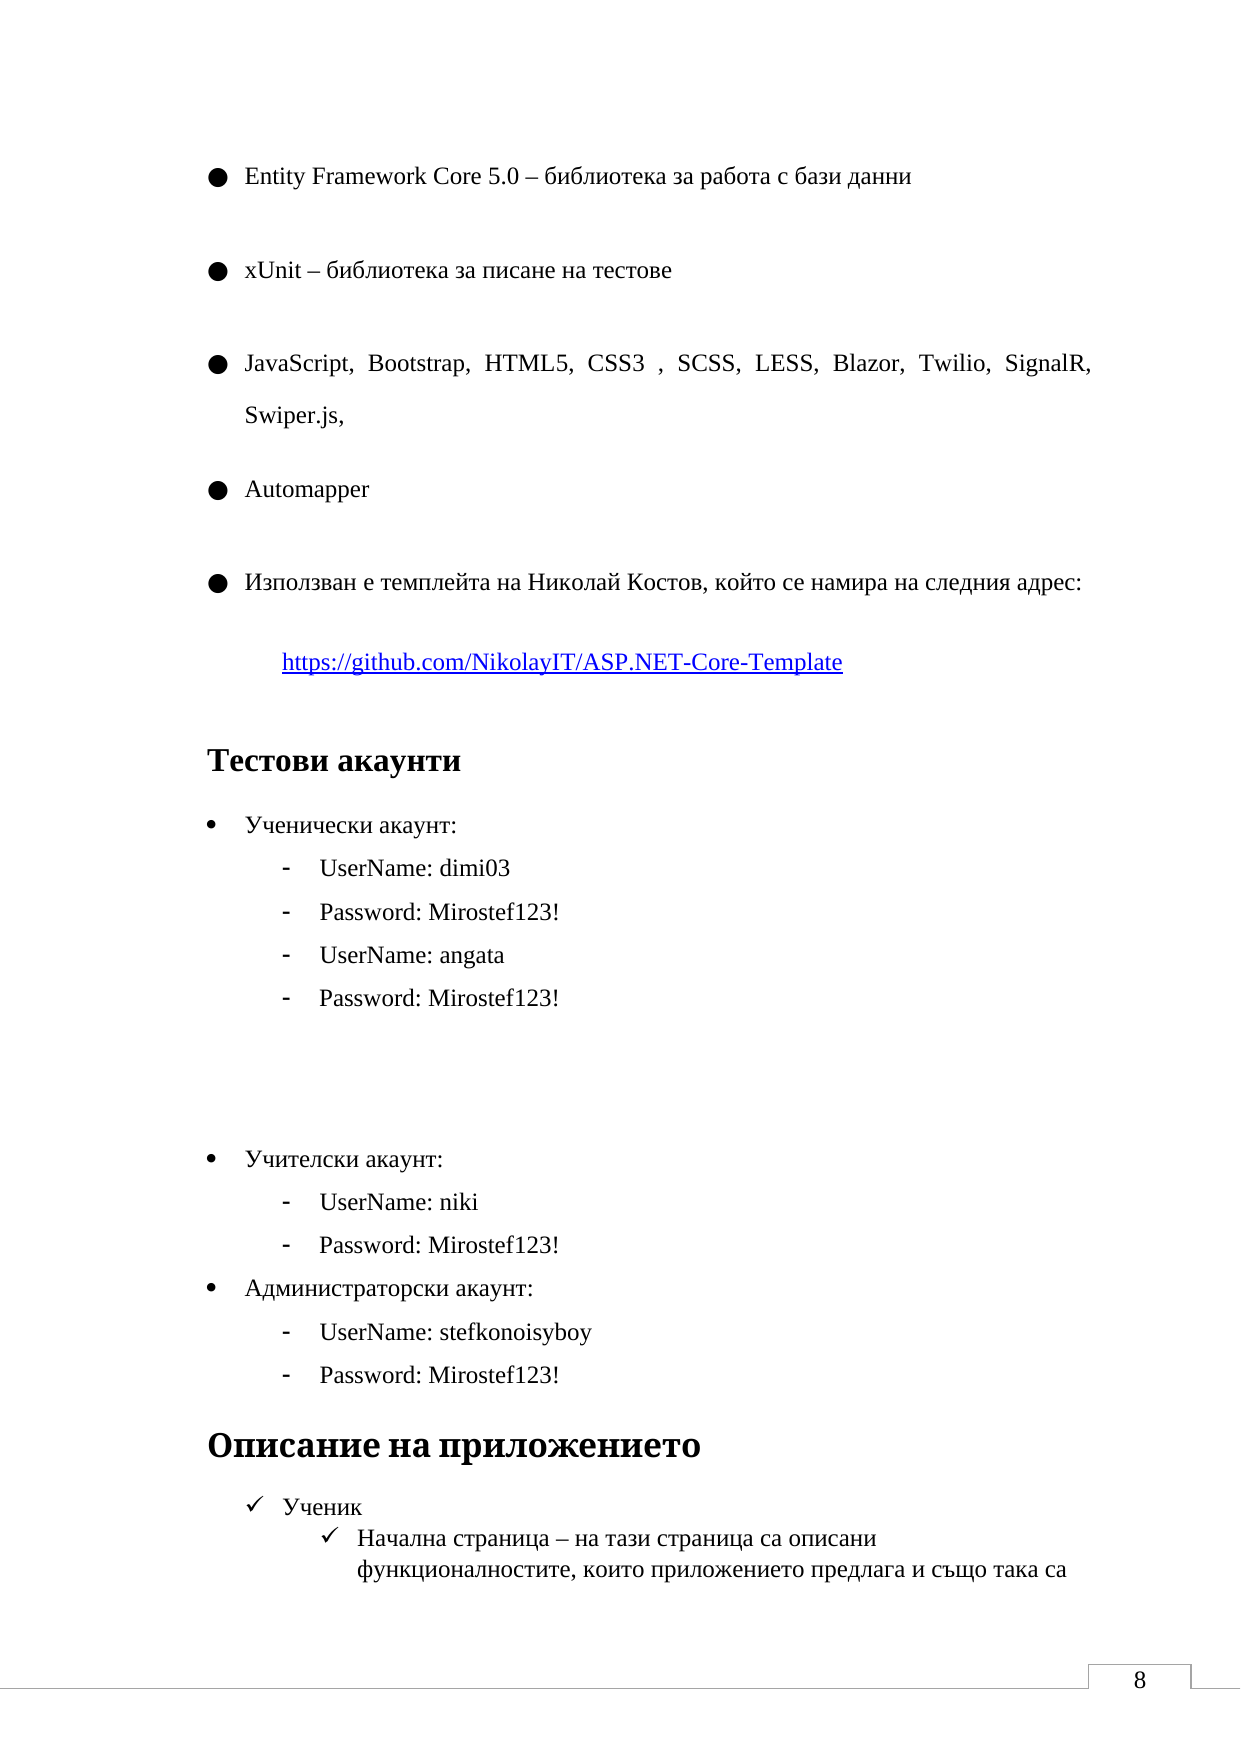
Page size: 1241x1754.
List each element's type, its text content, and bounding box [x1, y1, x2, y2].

list UserName: stefkonoisyboy [282, 1317, 1092, 1345]
list xUnit – библиотека за писане на тестове [207, 241, 1092, 292]
list Учителски акаунт: [207, 1144, 1092, 1173]
list UserName: angata [282, 940, 1092, 968]
text Тестови акаунти [207, 740, 1092, 779]
list Password: Mirostef123! [282, 983, 1092, 1012]
list Entity Framework Core 5.0 – библиотека за работа с бази данни [207, 148, 1092, 199]
list Използван е темплейта на Николай Костов, който се намира на следния адрес: [207, 554, 1092, 605]
list Password: Mirostef123! [282, 1230, 1092, 1259]
subtitle Описание на приложението [207, 1428, 1092, 1466]
list Password: Mirostef123! [282, 897, 1092, 925]
list Ученически акаунт: [207, 810, 1092, 839]
list Automapper [207, 460, 1092, 511]
list Администраторски акаунт: [207, 1273, 1092, 1302]
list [319, 1523, 1092, 1582]
list Ученик [244, 1492, 1092, 1520]
list UserName: niki [282, 1187, 1092, 1216]
text https://github.com/NikolayIT/ASP.NET-Core-Template [282, 647, 1092, 676]
list Password: Mirostef123! [282, 1360, 1092, 1388]
list UserName: dimi03 [282, 853, 1092, 882]
list JavaScript, Bootstrap, HTML5, CSS3 , SCSS, LESS, Blazor, Twilio, SignalR, Swiper.js, [207, 335, 1092, 429]
